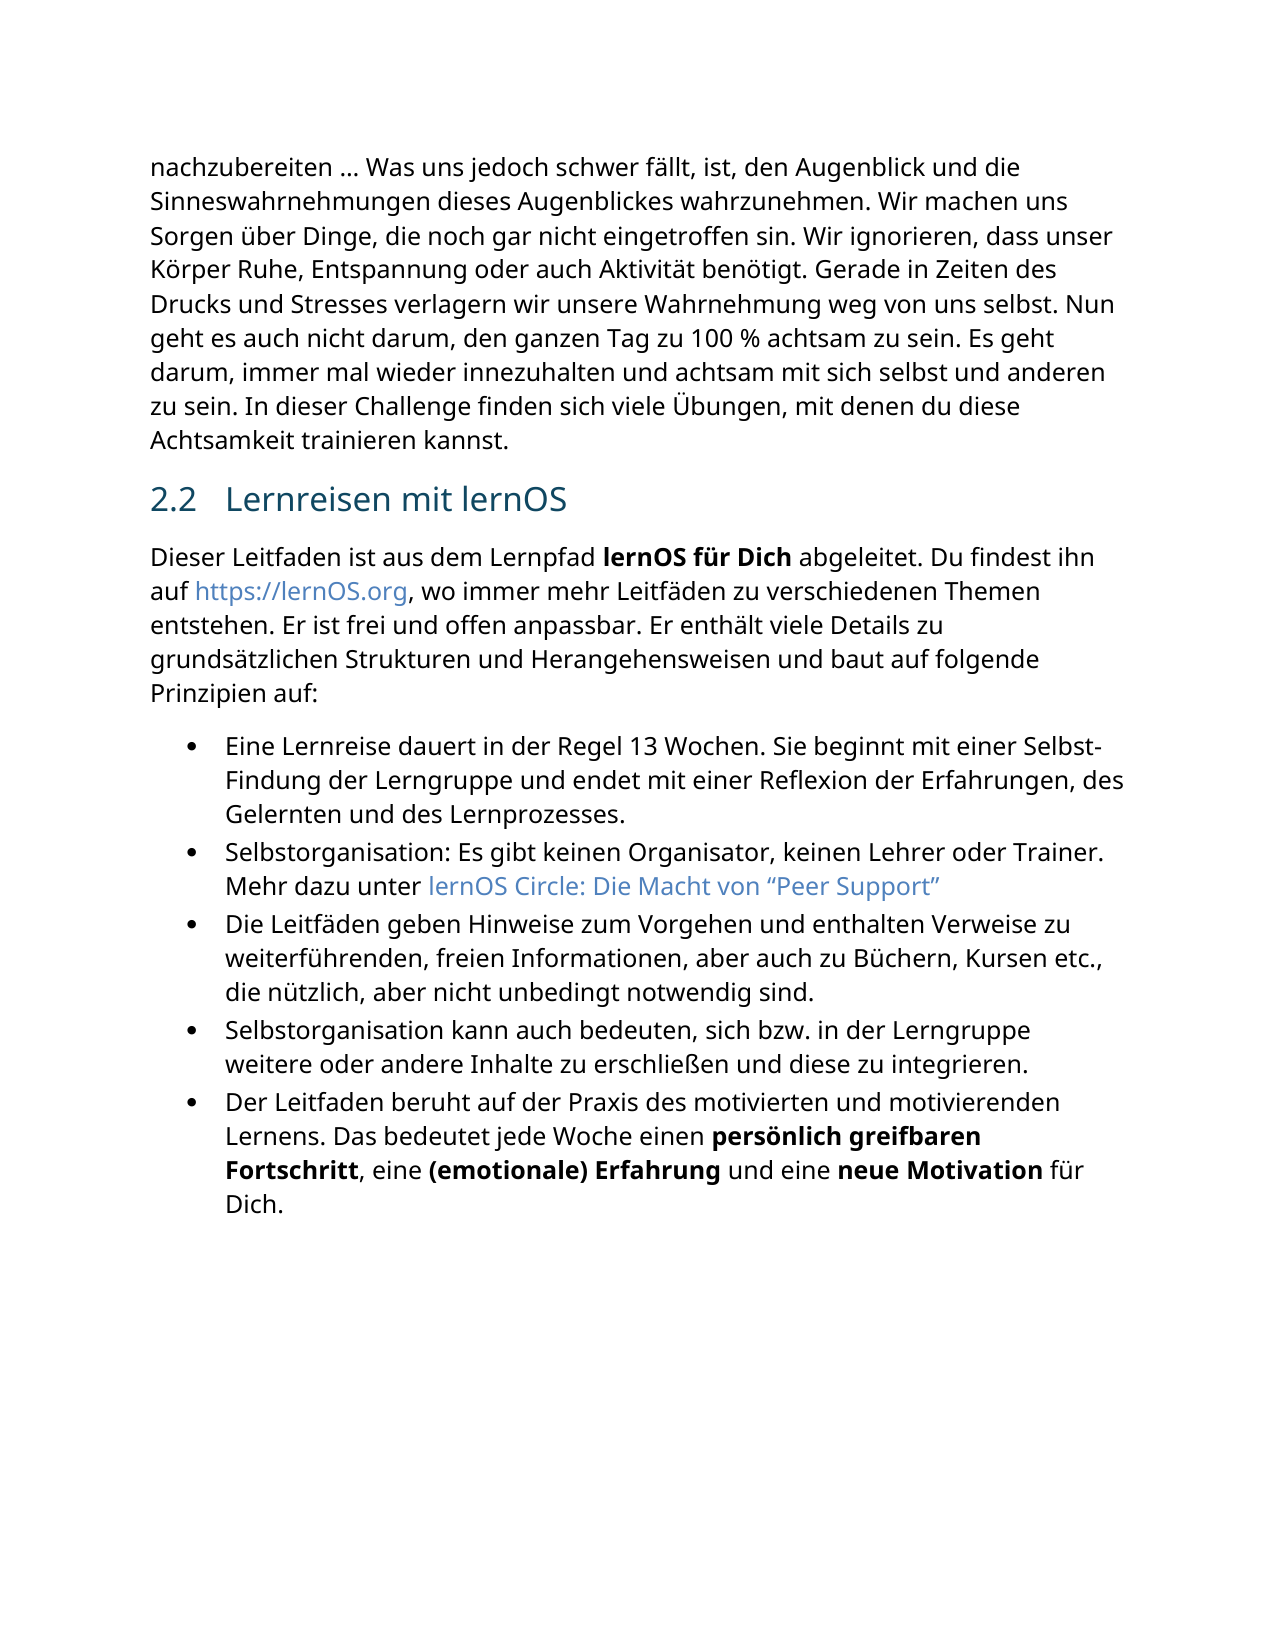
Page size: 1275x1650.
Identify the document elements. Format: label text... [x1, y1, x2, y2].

text Dieser Leitfaden ist aus dem Lernpfad lernOS für Dich abgeleitet. Du findest ihn auf https://lernOS.org, wo immer mehr Leitfäden zu verschiedenen Themen entstehen. Er ist frei und offen anpassbar. Er enthält viele Details zu grundsätzlichen Strukturen und Herangehensweisen und baut auf folgende Prinzipien auf: [150, 539, 1125, 710]
list Der Leitfaden beruht auf der Praxis des motivierten und motivierenden Lernens. Das bedeutet jede Woche einen persönlich greifbaren Fortschritt, eine (emotionale) Erfahrung und eine neue Motivation für Dich. [187, 1084, 1125, 1220]
list Eine Lernreise dauert in der Regel 13 Wochen. Sie beginnt mit einer Selbst-Findung der Lerngruppe und endet mit einer Reflexion der Erfahrungen, des Gelernten und des Lernprozesses. [187, 728, 1125, 831]
list Selbstorganisation kann auch bedeuten, sich bzw. in der Lerngruppe weitere oder andere Inhalte zu erschließen und diese zu integrieren. [187, 1012, 1125, 1080]
list Die Leitfäden geben Hinweise zum Vorgehen und enthalten Verweise zu weiterführenden, freien Informationen, aber auch zu Büchern, Kursen etc., die nützlich, aber nicht unbedingt notwendig sind. [187, 906, 1125, 1008]
subtitle 2.2 Lernreisen mit lernOS [150, 475, 1125, 521]
list Selbstorganisation: Es gibt keinen Organisator, keinen Lehrer oder Trainer. Mehr dazu unter lernOS Circle: Die Macht von “Peer Support” [187, 834, 1125, 903]
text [150, 150, 1125, 457]
